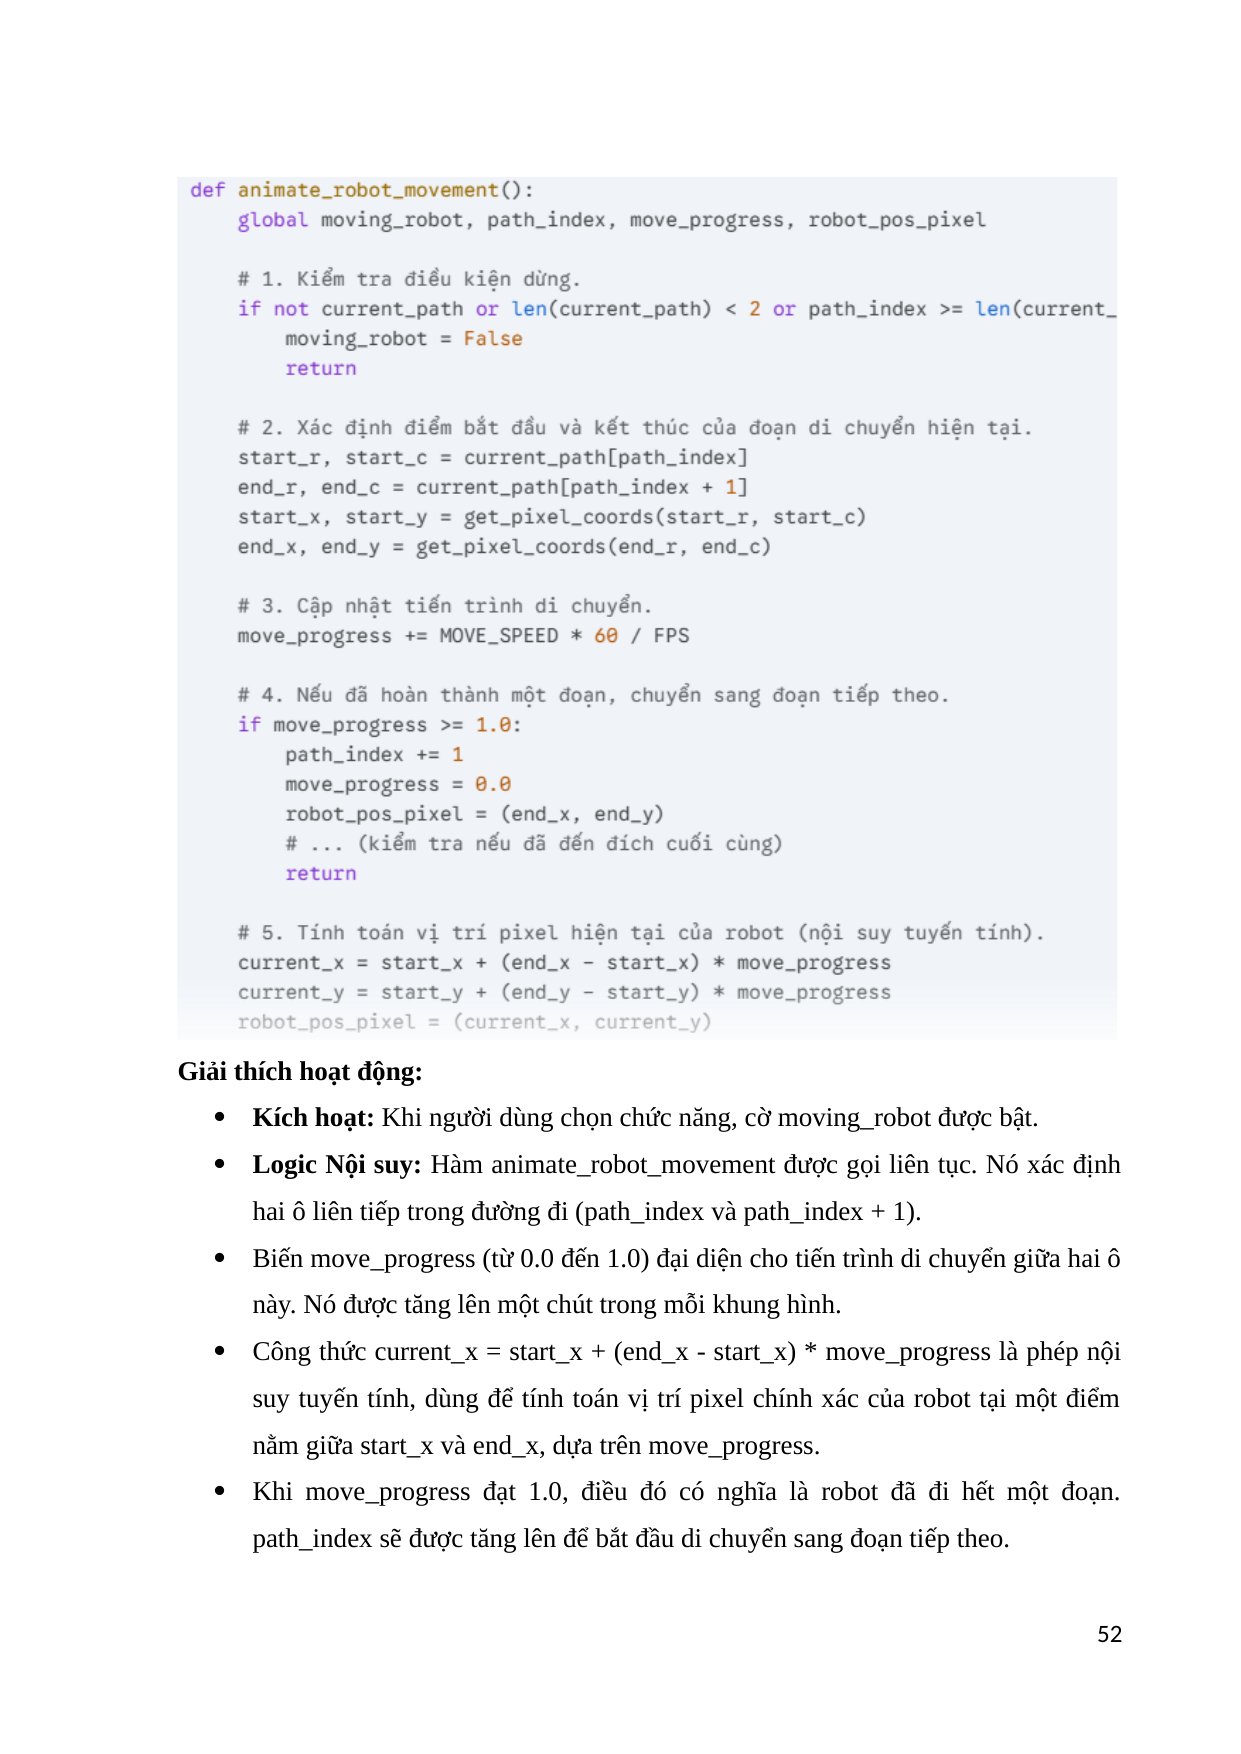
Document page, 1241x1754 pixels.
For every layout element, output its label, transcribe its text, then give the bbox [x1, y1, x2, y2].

list Kích hoạt: Khi người dùng chọn chức năng, cờ moving_robot được bật. [215, 1102, 1122, 1133]
picture [177, 177, 1118, 1040]
list Công thức current_x = start_x + (end_x - start_x) * move_progress là phép nội suy tuyến tính, dùng để tính toán vị trí pixel chính xác của robot tại một điểm nằm giữa start_x và end_x, dựa trên move_progress. [215, 1335, 1122, 1460]
list Biến move_progress (từ 0.0 đến 1.0) đại diện cho tiến trình di chuyển giữa hai ô này. Nó được tăng lên một chút trong mỗi khung hình. [215, 1242, 1122, 1320]
list Khi move_progress đạt 1.0, điều đó có nghĩa là robot đã đi hết một đoạn. path_index sẽ được tăng lên để bắt đầu di chuyển sang đoạn tiếp theo. [215, 1475, 1122, 1553]
text Giải thích hoạt động: [177, 1055, 1122, 1086]
list Logic Nội suy: Hàm animate_robot_movement được gọi liên tục. Nó xác định hai ô liên tiếp trong đường đi (path_index và path_index + 1). [215, 1148, 1122, 1226]
